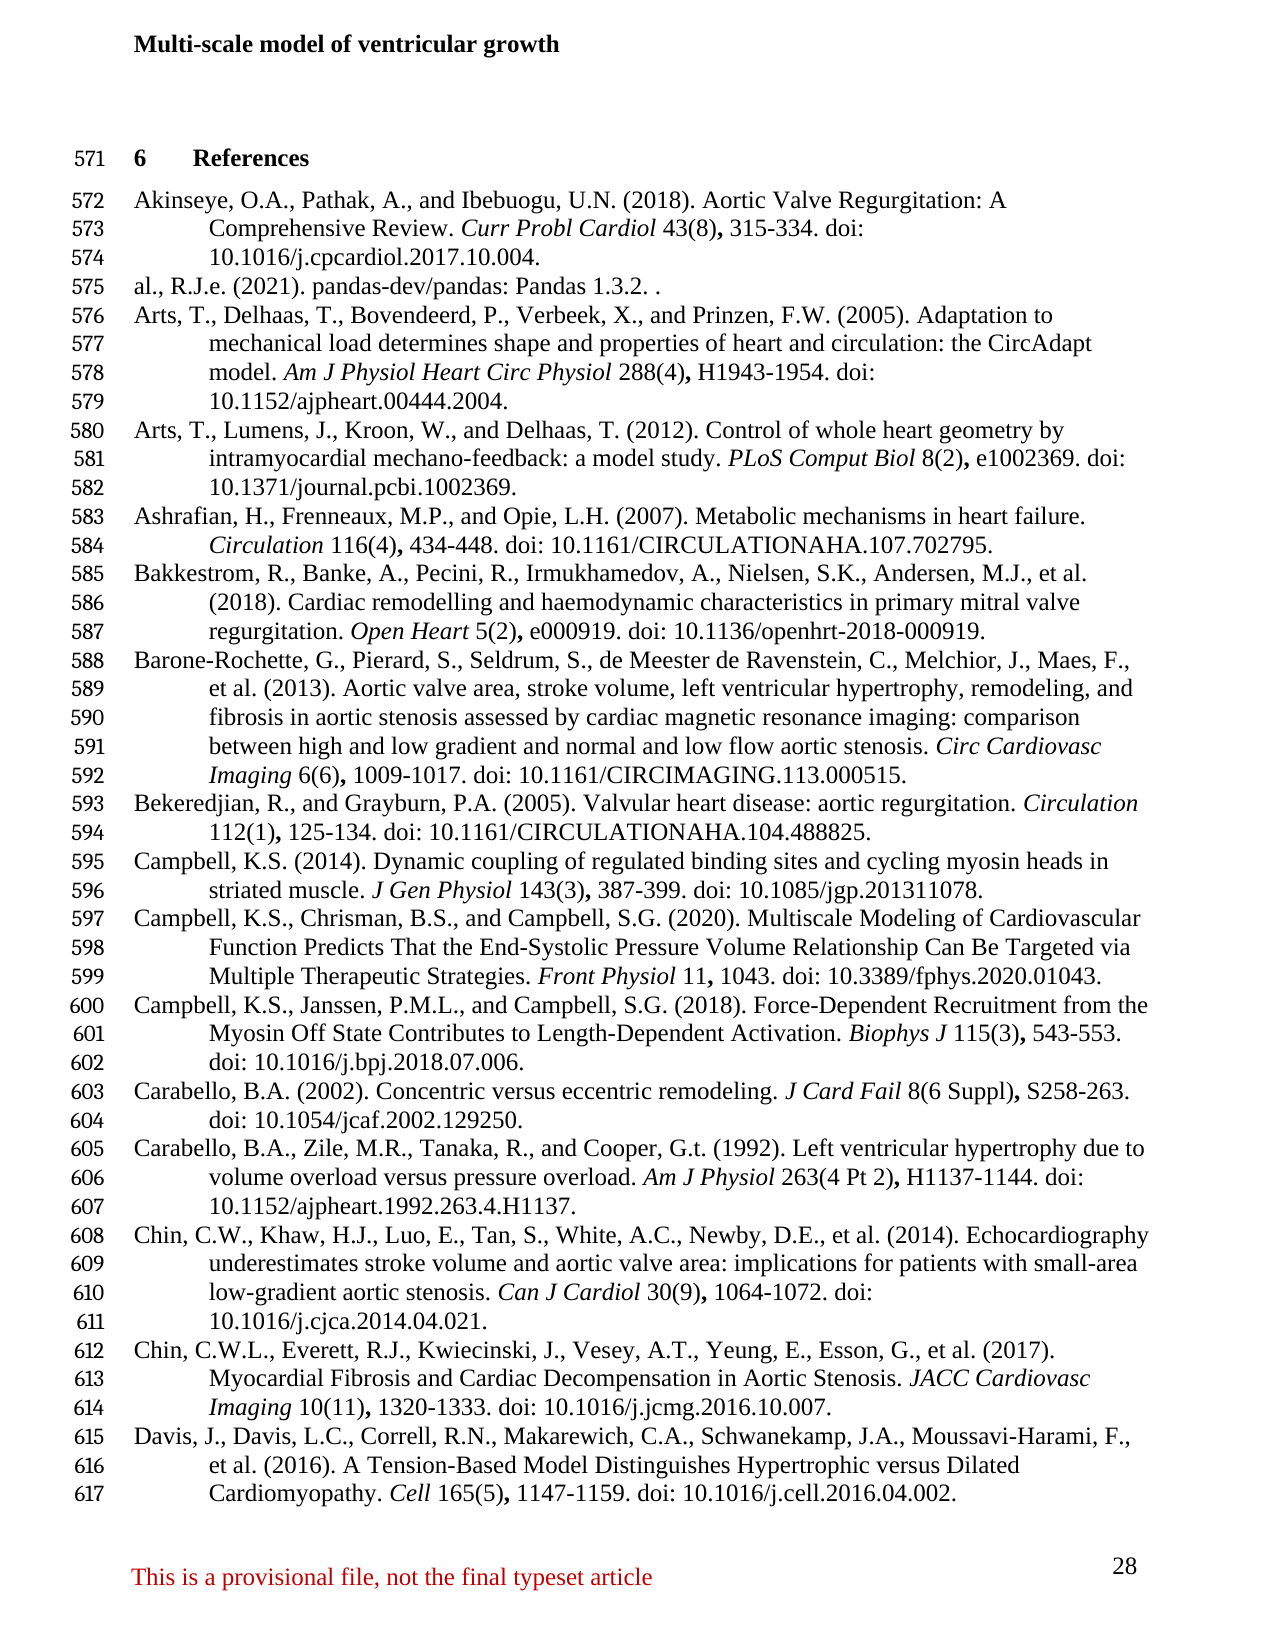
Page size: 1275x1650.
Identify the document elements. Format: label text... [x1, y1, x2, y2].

text Campbell, K.S., Janssen, P.M.L., and Campbell, S.G. (2018). Force-Dependent Recruitment from the Myosin Off State Contributes to Length-Dependent Activation. Biophys J 115(3), 543-553. doi: 10.1016/j.bpj.2018.07.006. [133, 990, 1152, 1076]
text Chin, C.W., Khaw, H.J., Luo, E., Tan, S., White, A.C., Newby, D.E., et al. (2014). Echocardiography underestimates stroke volume and aortic valve area: implications for patients with small-area low-gradient aortic stenosis. Can J Cardiol 30(9), 1064-1072. doi: 10.1016/j.cjca.2014.04.021. [133, 1220, 1152, 1335]
text Davis, J., Davis, L.C., Correll, R.N., Makarewich, C.A., Schwanekamp, J.A., Moussavi-Harami, F., et al. (2016). A Tension-Based Model Distinguishes Hypertrophic versus Dilated Cardiomyopathy. Cell 165(5), 1147-1159. doi: 10.1016/j.cell.2016.04.002. [133, 1421, 1152, 1507]
text Carabello, B.A., Zile, M.R., Tanaka, R., and Cooper, G.t. (1992). Left ventricular hypertrophy due to volume overload versus pressure overload. Am J Physiol 263(4 Pt 2), H1137-1144. doi: 10.1152/ajpheart.1992.263.4.H1137. [133, 1133, 1152, 1220]
text Arts, T., Lumens, J., Kroon, W., and Delhaas, T. (2012). Control of whole heart geometry by intramyocardial mechano-feedback: a model study. PLoS Comput Biol 8(2), e1002369. doi: 10.1371/journal.pcbi.1002369. [133, 415, 1152, 501]
text al., R.J.e. (2021). pandas-dev/pandas: Pandas 1.3.2. . [133, 271, 1152, 300]
text Akinseye, O.A., Pathak, A., and Ibebuogu, U.N. (2018). Aortic Valve Regurgitation: A Comprehensive Review. Curr Probl Cardiol 43(8), 315-334. doi: 10.1016/j.cpcardiol.2017.10.004. [133, 185, 1152, 271]
text Bakkestrom, R., Banke, A., Pecini, R., Irmukhamedov, A., Nielsen, S.K., Andersen, M.J., et al. (2018). Cardiac remodelling and haemodynamic characteristics in primary mitral valve regurgitation. Open Heart 5(2), e000919. doi: 10.1136/openhrt-2018-000919. [133, 558, 1152, 645]
subtitle References [133, 143, 1152, 172]
text Carabello, B.A. (2002). Concentric versus eccentric remodeling. J Card Fail 8(6 Suppl), S258-263. doi: 10.1054/jcaf.2002.129250. [133, 1076, 1152, 1133]
text Ashrafian, H., Frenneaux, M.P., and Opie, L.H. (2007). Metabolic mechanisms in heart failure. Circulation 116(4), 434-448. doi: 10.1161/CIRCULATIONAHA.107.702795. [133, 501, 1152, 558]
text Chin, C.W.L., Everett, R.J., Kwiecinski, J., Vesey, A.T., Yeung, E., Esson, G., et al. (2017). Myocardial Fibrosis and Cardiac Decompensation in Aortic Stenosis. JACC Cardiovasc Imaging 10(11), 1320-1333. doi: 10.1016/j.jcmg.2016.10.007. [133, 1335, 1152, 1421]
text Barone-Rochette, G., Pierard, S., Seldrum, S., de Meester de Ravenstein, C., Melchior, J., Maes, F., et al. (2013). Aortic valve area, stroke volume, left ventricular hypertrophy, remodeling, and fibrosis in aortic stenosis assessed by cardiac magnetic resonance imaging: comparison between high and low gradient and normal and low flow aortic stenosis. Circ Cardiovasc Imaging 6(6), 1009-1017. doi: 10.1161/CIRCIMAGING.113.000515. [133, 645, 1152, 788]
text Arts, T., Delhaas, T., Bovendeerd, P., Verbeek, X., and Prinzen, F.W. (2005). Adaptation to mechanical load determines shape and properties of heart and circulation: the CircAdapt model. Am J Physiol Heart Circ Physiol 288(4), H1943-1954. doi: 10.1152/ajpheart.00444.2004. [133, 300, 1152, 415]
text Bekeredjian, R., and Grayburn, P.A. (2005). Valvular heart disease: aortic regurgitation. Circulation 112(1), 125-134. doi: 10.1161/CIRCULATIONAHA.104.488825. [133, 788, 1152, 846]
text Campbell, K.S. (2014). Dynamic coupling of regulated binding sites and cycling myosin heads in striated muscle. J Gen Physiol 143(3), 387-399. doi: 10.1085/jgp.201311078. [133, 846, 1152, 903]
text Campbell, K.S., Chrisman, B.S., and Campbell, S.G. (2020). Multiscale Modeling of Cardiovascular Function Predicts That the End-Systolic Pressure Volume Relationship Can Be Targeted via Multiple Therapeutic Strategies. Front Physiol 11, 1043. doi: 10.3389/fphys.2020.01043. [133, 903, 1152, 990]
